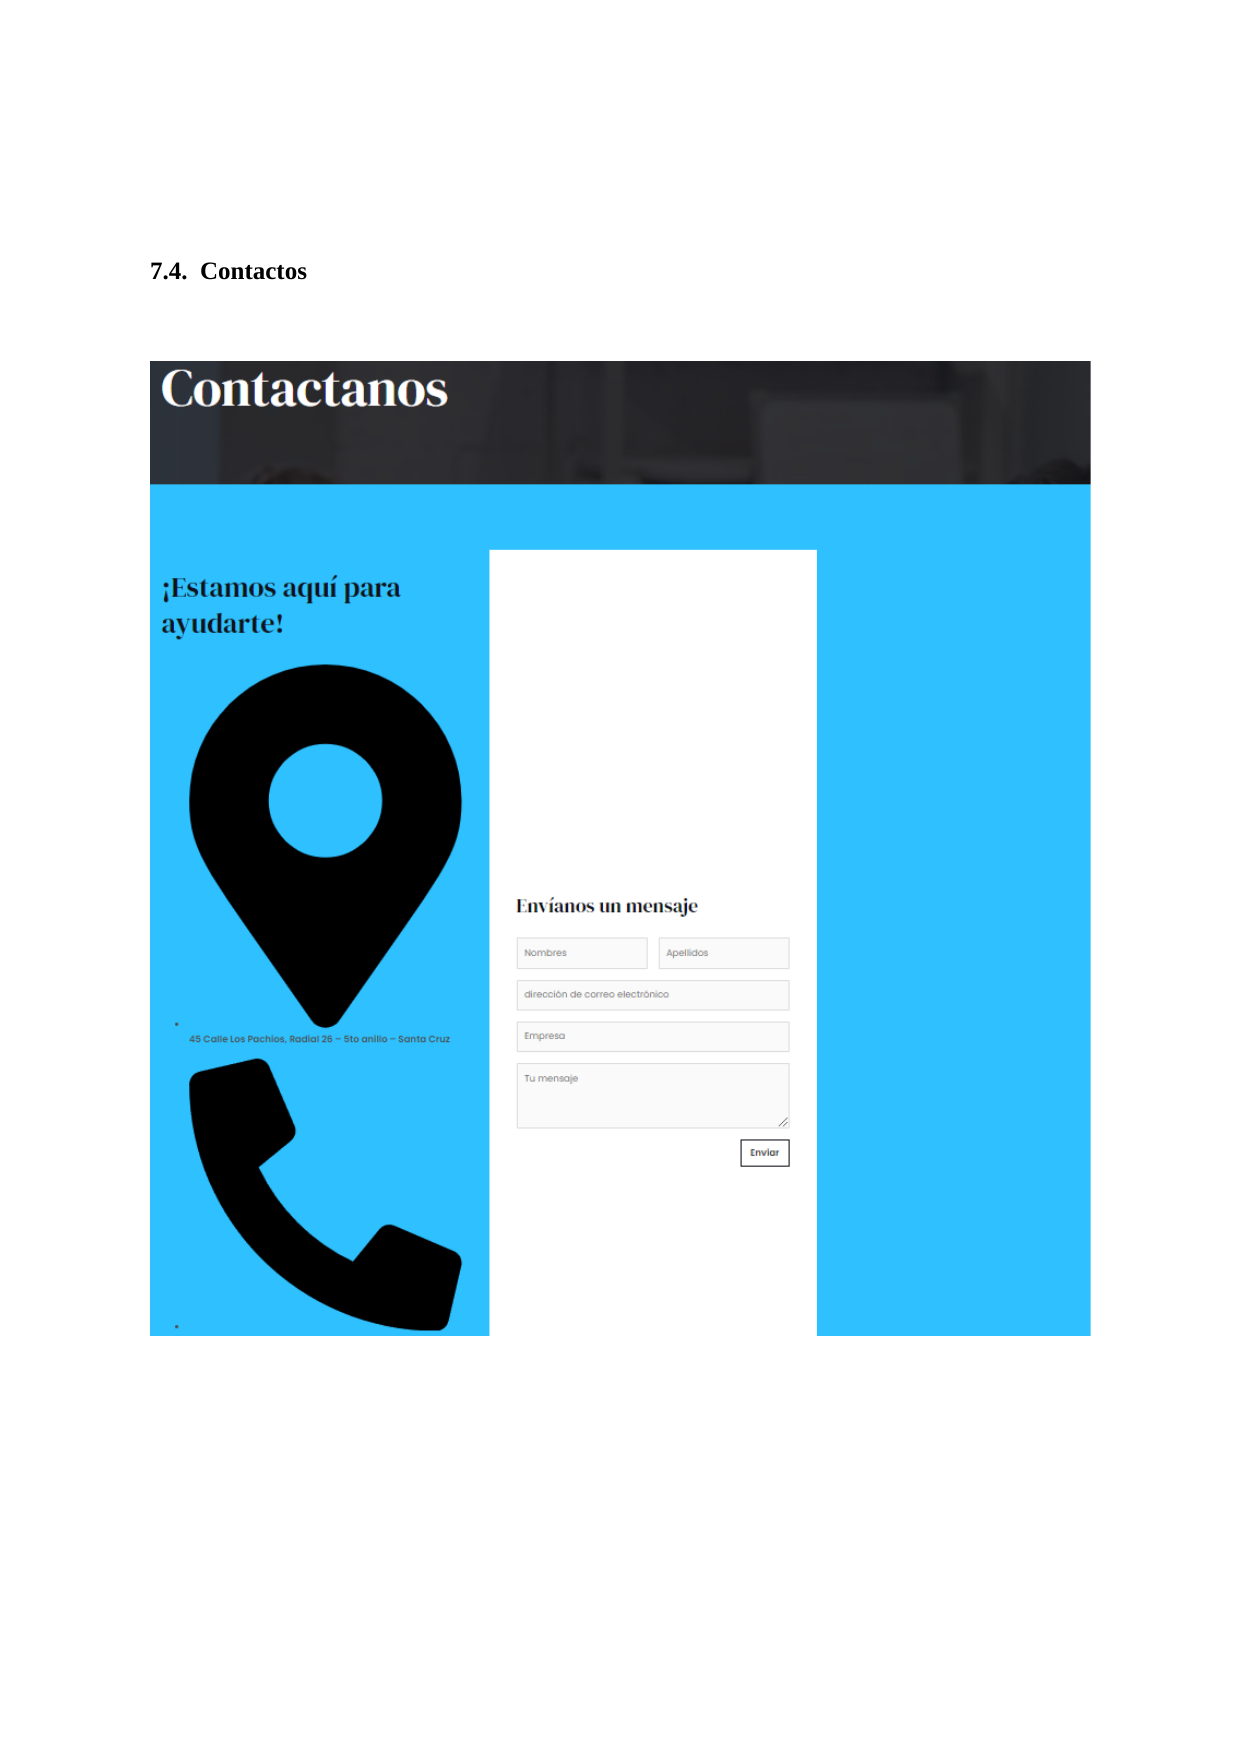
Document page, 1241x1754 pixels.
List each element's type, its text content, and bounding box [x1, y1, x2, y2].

subtitle Contactos [150, 256, 1090, 284]
picture [150, 361, 1091, 1336]
